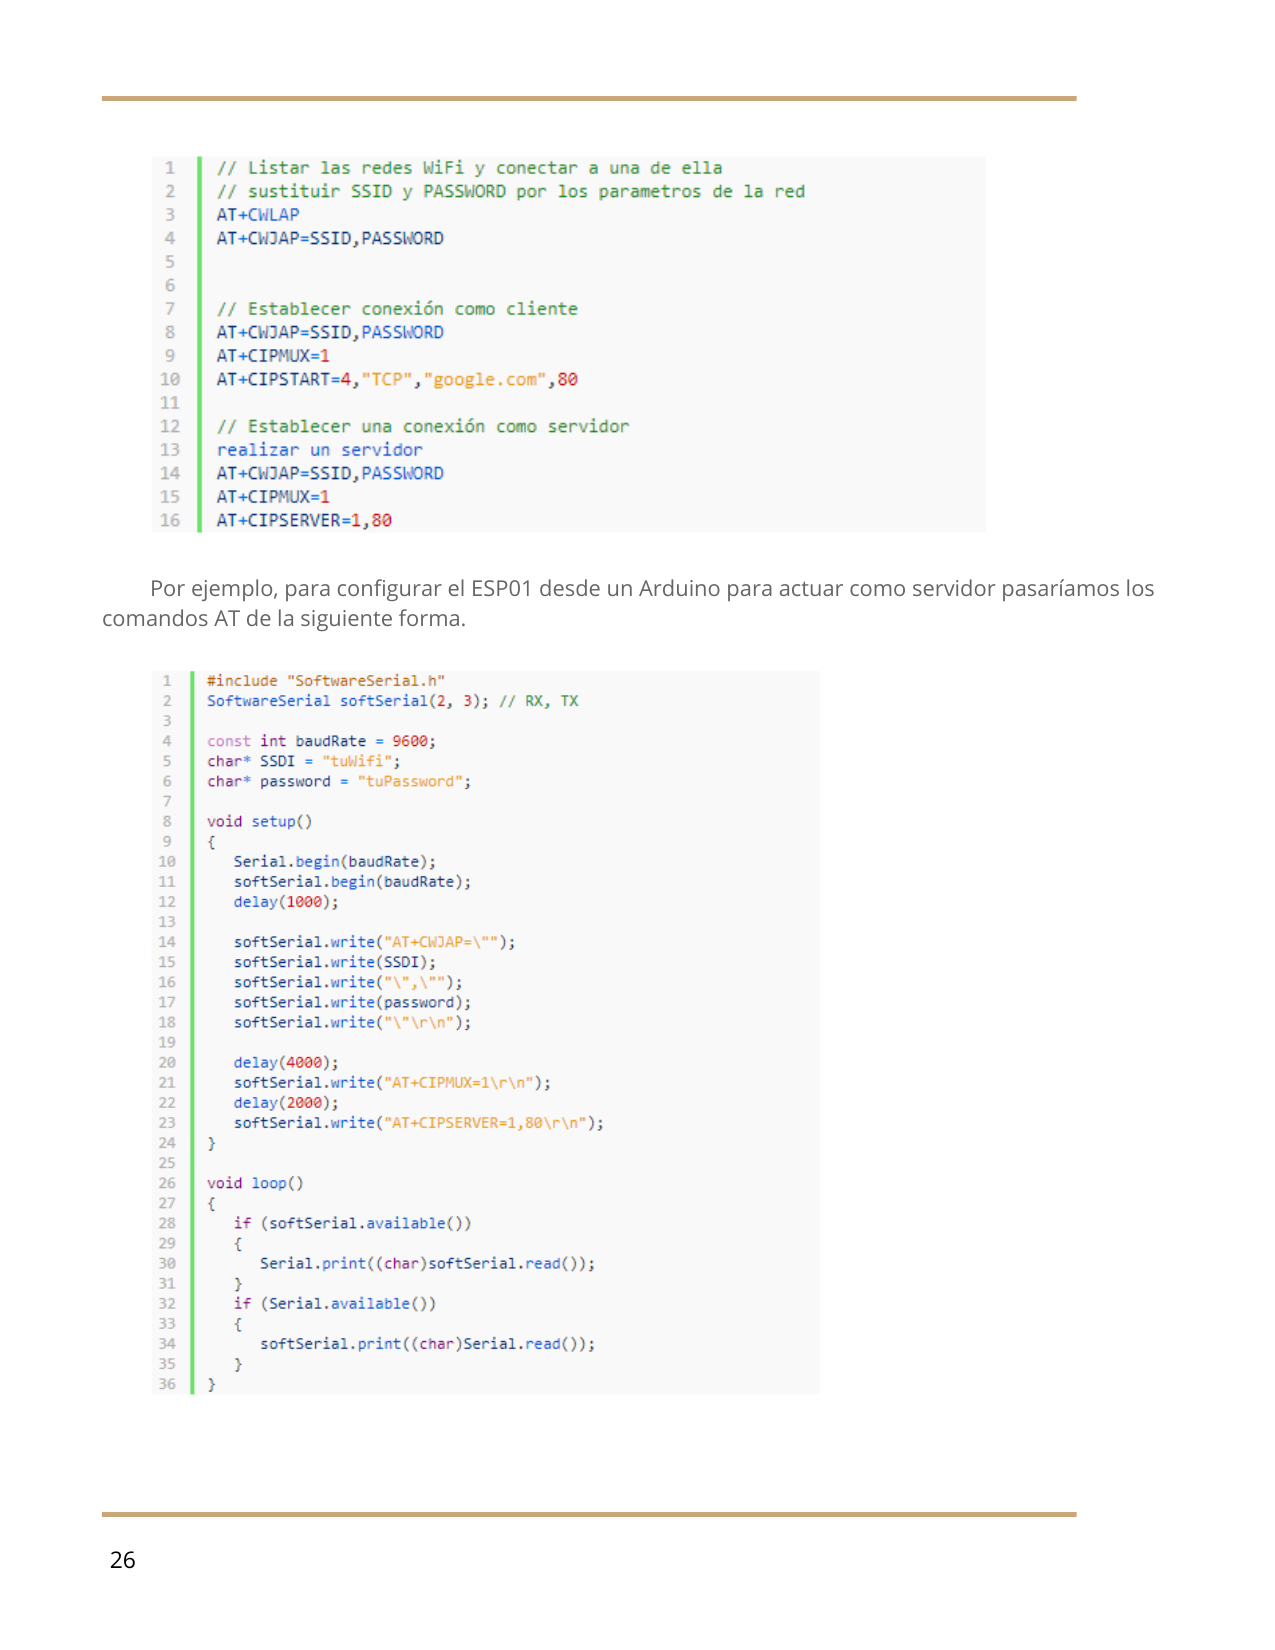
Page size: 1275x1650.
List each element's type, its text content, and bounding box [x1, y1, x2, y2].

picture [101, 96, 1077, 101]
text Por ejemplo, para configurar el ESP01 desde un Arduino para actuar como servidor pasaríamos los comandos AT de la siguiente forma. [102, 573, 1169, 633]
picture [149, 150, 986, 536]
picture [149, 670, 820, 1400]
picture [101, 1512, 1077, 1517]
